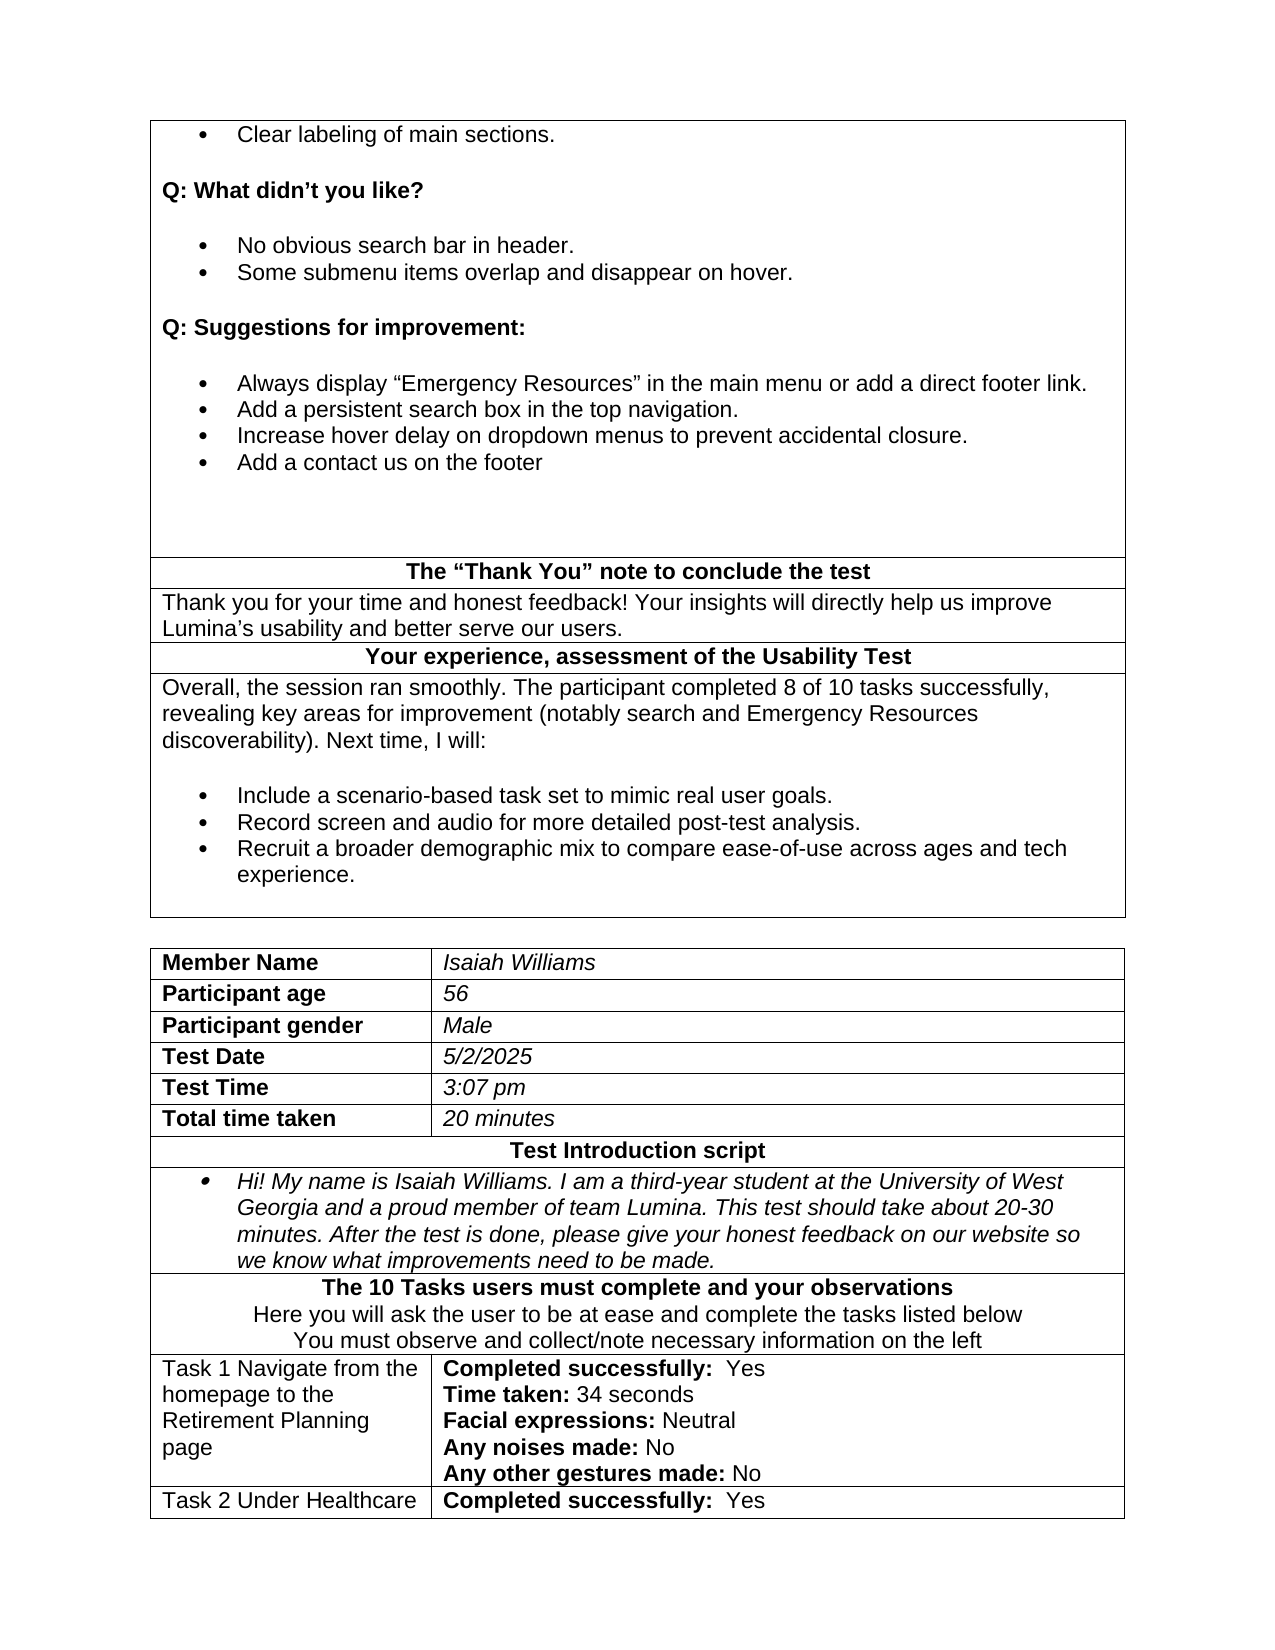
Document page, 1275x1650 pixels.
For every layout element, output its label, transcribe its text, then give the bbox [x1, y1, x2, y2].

table_cell Thank you for your time and honest feedback! Your insights will directly help us improve Lumina’s usability and better serve our users. [151, 589, 1125, 642]
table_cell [151, 121, 1125, 557]
table_cell The “Thank You” note to conclude the test [151, 558, 1125, 588]
table_cell Overall, the session ran smoothly. The participant completed 8 of 10 tasks successfully, revealing key areas for improvement (notably search and Emergency Resources discoverability). Next time, I will: Include a scenario-based task set to mimic real user goals. Record screen and audio for more detailed post-test analysis. Recruit a broader demographic mix to compare ease-of-use across ages and tech experience. [151, 674, 1125, 917]
table_cell 5/2/2025 [432, 1043, 1124, 1073]
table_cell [151, 1487, 431, 1517]
table_cell Test Introduction script [151, 1137, 1124, 1167]
table_cell 20 minutes [432, 1105, 1124, 1136]
table_cell Participant age [151, 980, 431, 1011]
table_cell 56 [432, 980, 1124, 1011]
table_cell Test Time [151, 1074, 431, 1104]
table_cell Your experience, assessment of the Usability Test [151, 643, 1125, 673]
table_header Isaiah Williams [432, 949, 1124, 979]
table_cell Test Date [151, 1043, 431, 1073]
table_cell 3:07 pm [432, 1074, 1124, 1104]
table_cell Task 1 Navigate from the homepage to the Retirement Planning page [151, 1355, 431, 1486]
table_cell Completed successfully: Yes Time taken: 34 seconds Facial expressions: Neutral Any noises made: No Any other gestures made: No [432, 1355, 1124, 1486]
table_cell Hi! My name is Isaiah Williams. I am a third-year student at the University of West Georgia and a proud member of team Lumina. This test should take about 20-30 minutes. After the test is done, please give your honest feedback on our website so we know what improvements need to be made. [151, 1168, 1124, 1273]
table_cell The 10 Tasks users must complete and your observations Here you will ask the user to be at ease and complete the tasks listed below You must observe and collect/note necessary information on the left [151, 1274, 1124, 1353]
table_cell Male [432, 1012, 1124, 1042]
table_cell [432, 1487, 1124, 1517]
table_header Member Name [151, 949, 431, 979]
table_cell Total time taken [151, 1105, 431, 1136]
table_cell Participant gender [151, 1012, 431, 1042]
